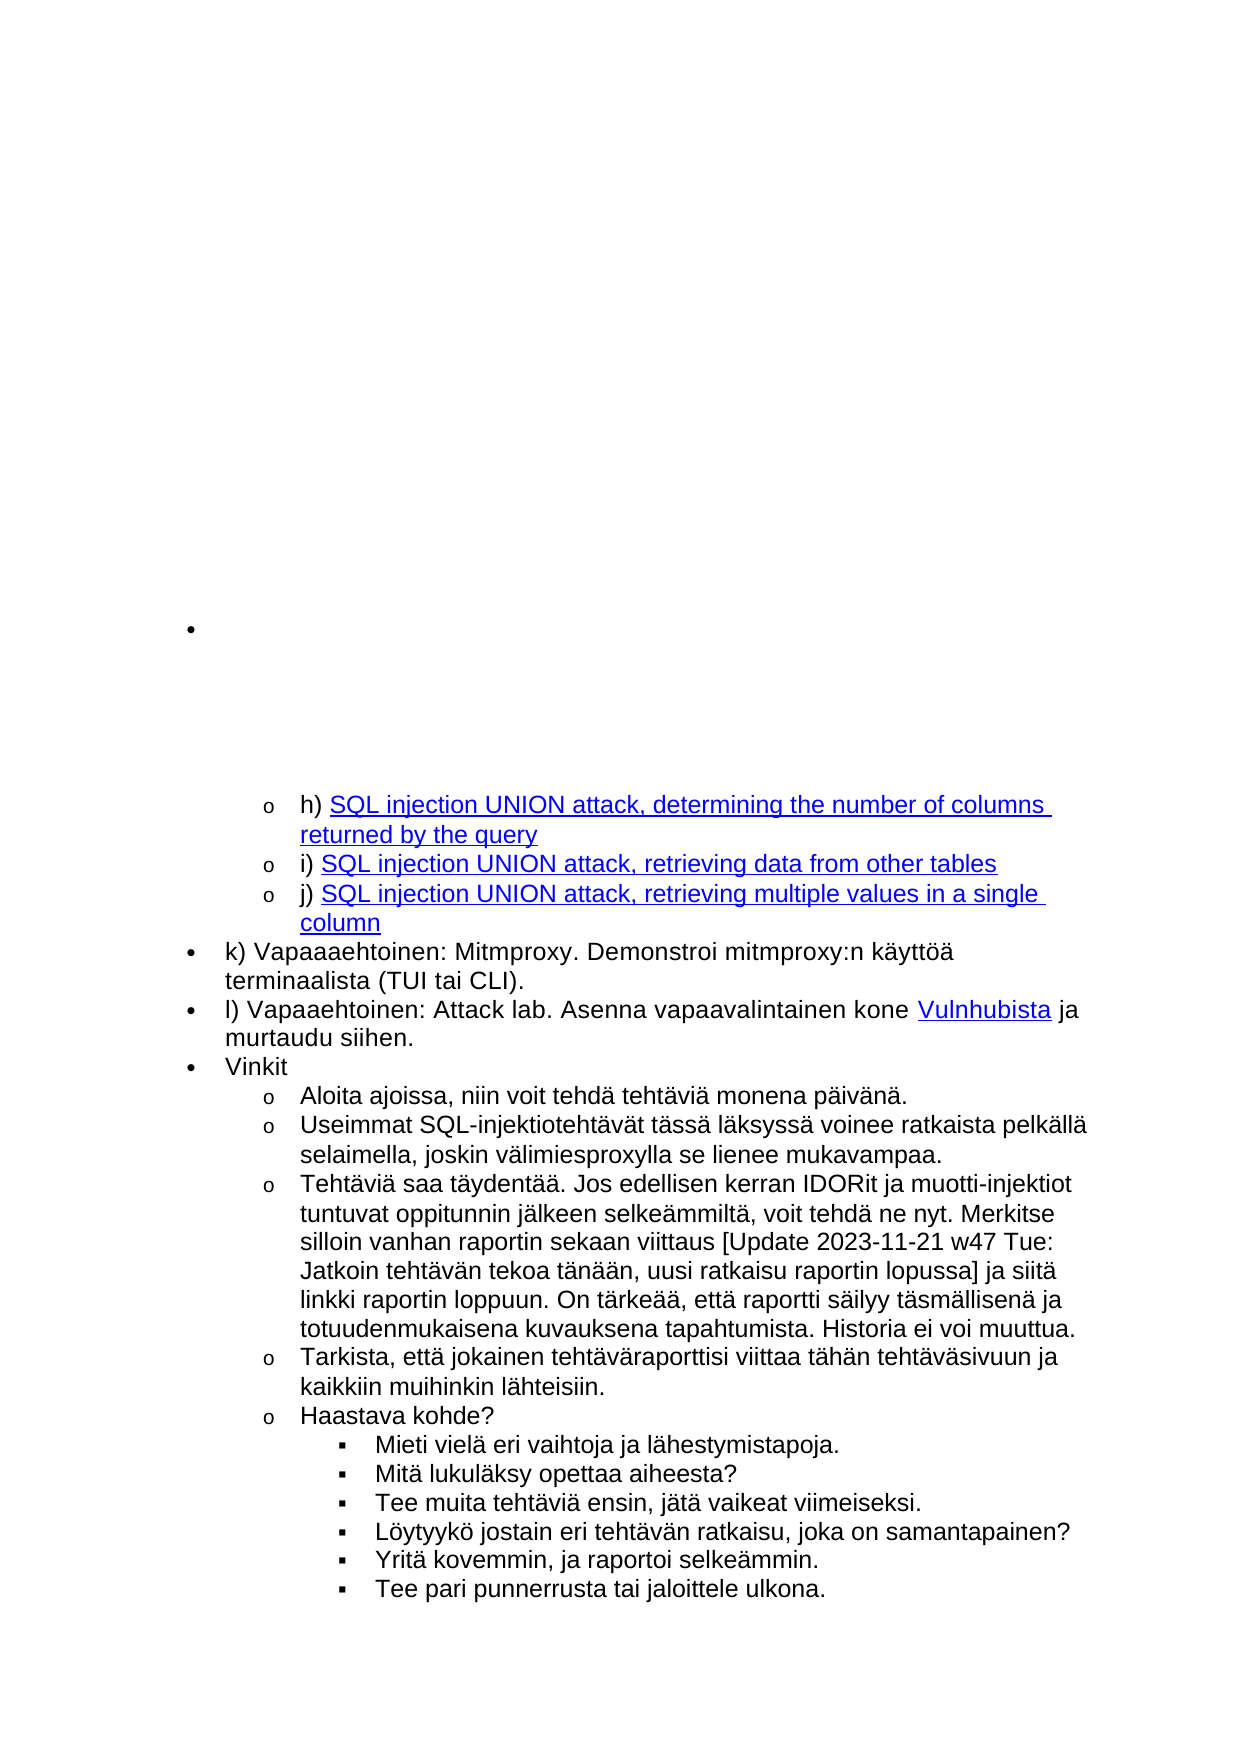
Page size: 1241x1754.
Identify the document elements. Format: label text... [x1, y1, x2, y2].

list Tee muita tehtäviä ensin, jätä vaikeat viimeiseksi. [337, 1488, 1090, 1517]
list Aloita ajoissa, niin voit tehdä tehtäviä monena päivänä. [262, 1081, 1090, 1111]
list Vinkit [187, 1052, 1090, 1081]
list l) Vapaaehtoinen: Attack lab. Asenna vapaavalintainen kone Vulnhubista ja murtaudu siihen. [187, 994, 1090, 1052]
list Haastava kohde? [262, 1401, 1090, 1431]
list Useimmat SQL-injektiotehtävät tässä läksyssä voinee ratkaista pelkällä selaimella, joskin välimiesproxylla se lienee mukavampaa. [262, 1111, 1090, 1169]
list Löytyykö jostain eri tehtävän ratkaisu, joka on samantapainen? [337, 1517, 1090, 1546]
list k) Vapaaaehtoinen: Mitmproxy. Demonstroi mitmproxy:n käyttöä terminaalista (TUI tai CLI). [187, 937, 1090, 994]
list Tarkista, että jokainen tehtäväraporttisi viittaa tähän tehtäväsivuun ja kaikkiin muihinkin lähteisiin. [262, 1342, 1090, 1401]
list j) SQL injection UNION attack, retrieving multiple values in a single column [262, 879, 1090, 937]
list h) SQL injection UNION attack, determining the number of columns returned by the query [262, 791, 1090, 849]
list Mieti vielä eri vaihtoja ja lähestymistapoja. [337, 1431, 1090, 1459]
list Yritä kovemmin, ja raportoi selkeämmin. [337, 1546, 1090, 1574]
list i) SQL injection UNION attack, retrieving data from other tables [262, 849, 1090, 879]
list Tee pari punnerrusta tai jaloittele ulkona. [337, 1574, 1090, 1603]
list Tehtäviä saa täydentää. Jos edellisen kerran IDORit ja muotti-injektiot tuntuvat oppitunnin jälkeen selkeämmiltä, voit tehdä ne nyt. Merkitse silloin vanhan raportin sekaan viittaus [Update 2023-11-21 w47 Tue: Jatkoin tehtävän tekoa tänään, uusi ratkaisu raportin lopussa] ja siitä linkki raportin loppuun. On tärkeää, että raportti säilyy täsmällisenä ja totuudenmukaisena kuvauksena tapahtumista. Historia ei voi muuttua. [262, 1169, 1090, 1342]
list Mitä lukuläksy opettaa aiheesta? [337, 1459, 1090, 1488]
